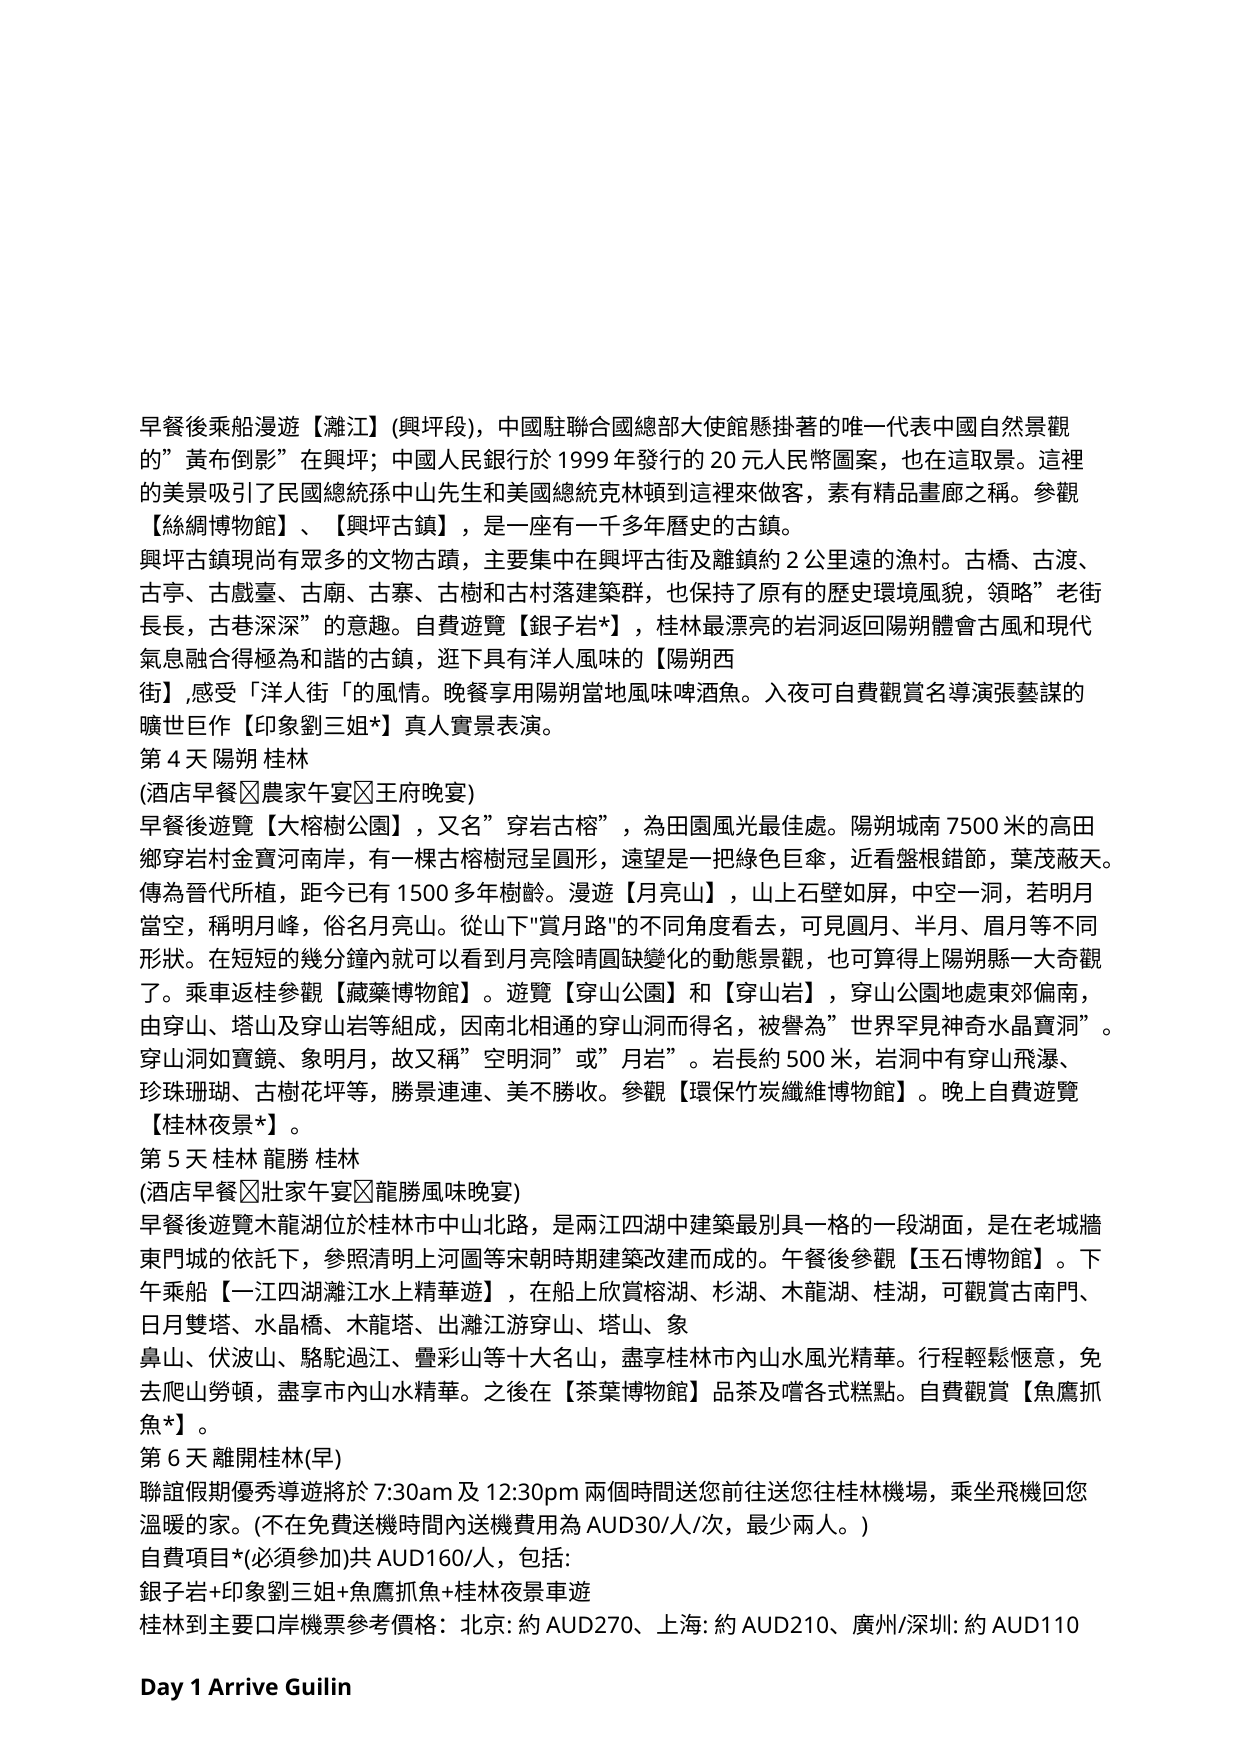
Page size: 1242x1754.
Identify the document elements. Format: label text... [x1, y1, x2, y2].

text 銀子岩+印象劉三姐+魚鷹抓魚+桂林夜景車遊 [139, 1573, 1104, 1607]
text 聯誼假期優秀導遊將於7:30am及12:30pm兩個時間送您前往送您往桂林機場，乘坐飛機回您溫暖的家。(不在免費送機時間內送機費用為AUD30/人/次，最少兩人。) [139, 1473, 1104, 1540]
text 早餐後遊覽【大榕樹公園】，又名”穿岩古榕”，為田園風光最佳處。陽朔城南7500米的高田鄉穿岩村金寶河南岸，有一棵古榕樹冠呈圓形，遠望是一把綠色巨傘，近看盤根錯節，葉茂蔽天。傳為晉代所植，距今已有1500多年樹齡。漫遊【月亮山】，山上石壁如屏，中空一洞，若明月當空，稱明月峰，俗名月亮山。從山下"賞月路"的不同角度看去，可見圓月、半月、眉月等不同形狀。在短短的幾分鐘內就可以看到月亮陰晴圓缺變化的動態景觀，也可算得上陽朔縣一大奇觀了。乘車返桂參觀【藏藥博物館】。遊覽【穿山公園】和【穿山岩】，穿山公園地處東郊偏南，由穿山、塔山及穿山岩等組成，因南北相通的穿山洞而得名，被譽為”世界罕見神奇水晶寶洞”。 [139, 808, 1104, 1041]
text 自費項目*(必須參加)共AUD160/人，包括: [139, 1540, 1104, 1573]
text (酒店早餐􀁥壯家午宴􀁥龍勝風味晚宴) [139, 1174, 1104, 1207]
text 街】,感受「洋人街「的風情。晚餐享用陽朔當地風味啤酒魚。入夜可自費觀賞名導演張藝謀的曠世巨作【印象劉三姐*】真人實景表演。 [139, 674, 1104, 741]
text (酒店早餐􀁥農家午宴􀁥王府晚宴) [139, 774, 1104, 808]
text 鼻山、伏波山、駱駝過江、疊彩山等十大名山，盡享桂林市內山水風光精華。行程輕鬆愜意，免去爬山勞頓，盡享市內山水精華。之後在【茶葉博物館】品茶及嚐各式糕點。自費觀賞【魚鷹抓魚*】。 [139, 1340, 1104, 1440]
text 興坪古鎮現尚有眾多的文物古蹟，主要集中在興坪古街及離鎮約2公里遠的漁村。古橋、古渡、古亭、古戲臺、古廟、古寨、古樹和古村落建築群，也保持了原有的歷史環境風貌，領略”老街長長，古巷深深”的意趣。自費遊覽【銀子岩*】，桂林最漂亮的岩洞返回陽朔體會古風和現代氣息融合得極為和諧的古鎮，逛下具有洋人風味的【陽朔西 [139, 541, 1104, 674]
text 桂林到主要口岸機票參考價格：北京: 約AUD270、上海: 約AUD210、廣州/深圳: 約AUD110 [139, 1607, 1104, 1640]
text 穿山洞如寶鏡、象明月，故又稱”空明洞”或”月岩”。岩長約500米，岩洞中有穿山飛瀑、珍珠珊瑚、古樹花坪等，勝景連連、美不勝收。參觀【環保竹炭纖維博物館】。晚上自費遊覽【桂林夜景*】。 [139, 1041, 1104, 1141]
text 早餐後乘船漫遊【灕江】(興坪段)，中國駐聯合國總部大使館懸掛著的唯一代表中國自然景觀的”黃布倒影”在興坪；中國人民銀行於1999年發行的20元人民幣圖案，也在這取景。這裡的美景吸引了民國總統孫中山先生和美國總統克林頓到這裡來做客，素有精品畫廊之稱。參觀【絲綢博物館】、【興坪古鎮】，是一座有一千多年曆史的古鎮。 [139, 408, 1104, 541]
text 第6天 離開桂林(早) [139, 1440, 1104, 1473]
text 第4天 陽朔 桂林 [139, 741, 1104, 774]
text Day 1 Arrive Guilin [139, 1671, 1104, 1703]
text 第5天 桂林 龍勝 桂林 [139, 1141, 1104, 1174]
text 早餐後遊覽木龍湖位於桂林市中山北路，是兩江四湖中建築最別具一格的一段湖面，是在老城牆東門城的依託下，參照清明上河圖等宋朝時期建築改建而成的。午餐後參觀【玉石博物館】。下午乘船【一江四湖灕江水上精華遊】，在船上欣賞榕湖、杉湖、木龍湖、桂湖，可觀賞古南門、日月雙塔、水晶橋、木龍塔、出灕江游穿山、塔山、象 [139, 1207, 1104, 1340]
